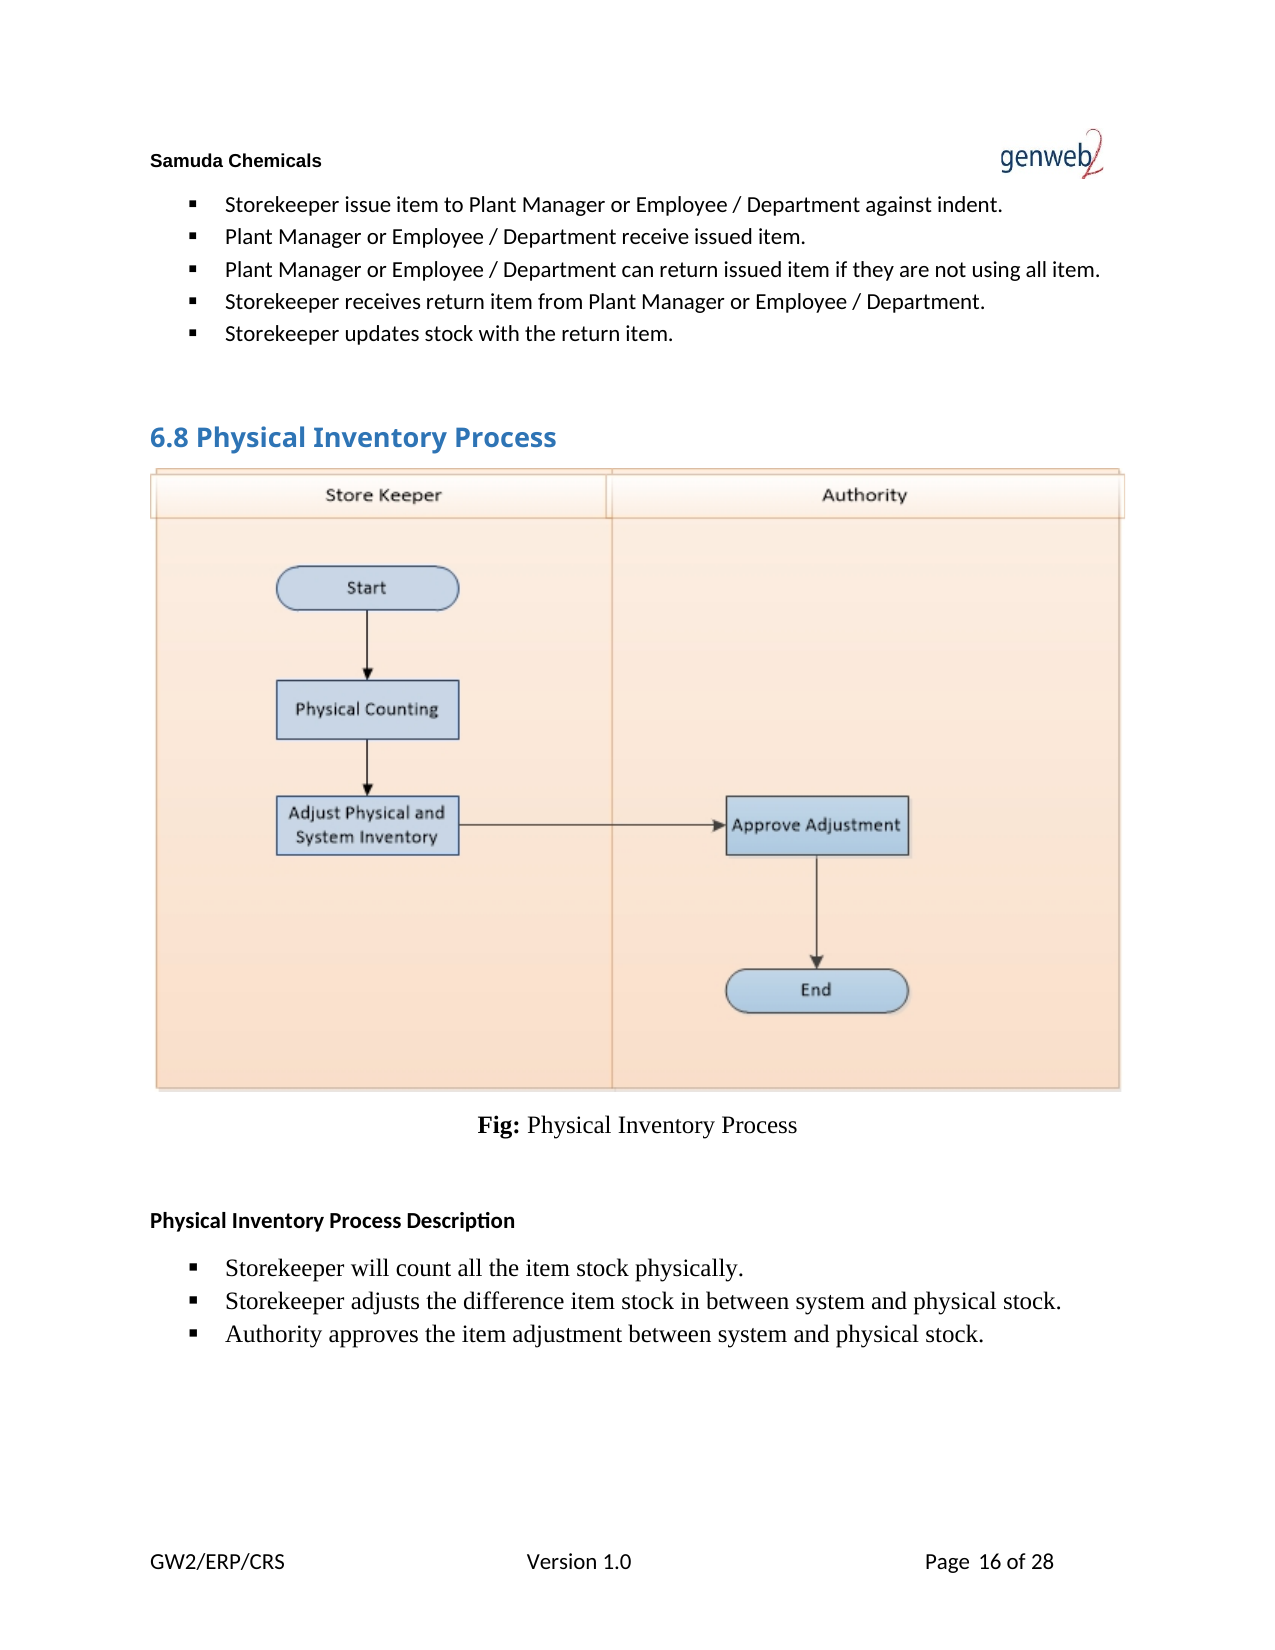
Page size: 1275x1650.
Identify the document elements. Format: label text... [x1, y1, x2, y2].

text Physical Inventory Process Description [150, 1206, 1125, 1234]
list Plant Manager or Employee / Department receive issued item. [187, 222, 1125, 251]
list Storekeeper will count all the item stock physically. [187, 1253, 1125, 1282]
picture [1000, 128, 1103, 179]
list Storekeeper issue item to Plant Manager or Employee / Department against indent. [187, 190, 1125, 218]
list Authority approves the item adjustment between system and physical stock. [187, 1319, 1125, 1348]
list Plant Manager or Employee / Department can return issued item if they are not using all item. [187, 255, 1125, 283]
picture [150, 468, 1125, 1092]
text Fig: Physical Inventory Process [150, 1111, 1125, 1139]
list Storekeeper updates stock with the return item. [187, 319, 1125, 347]
list Storekeeper receives return item from Plant Manager or Employee / Department. [187, 287, 1125, 315]
subtitle 6.8 Physical Inventory Process [150, 419, 1125, 456]
list Storekeeper adjusts the difference item stock in between system and physical stock. [187, 1286, 1125, 1315]
